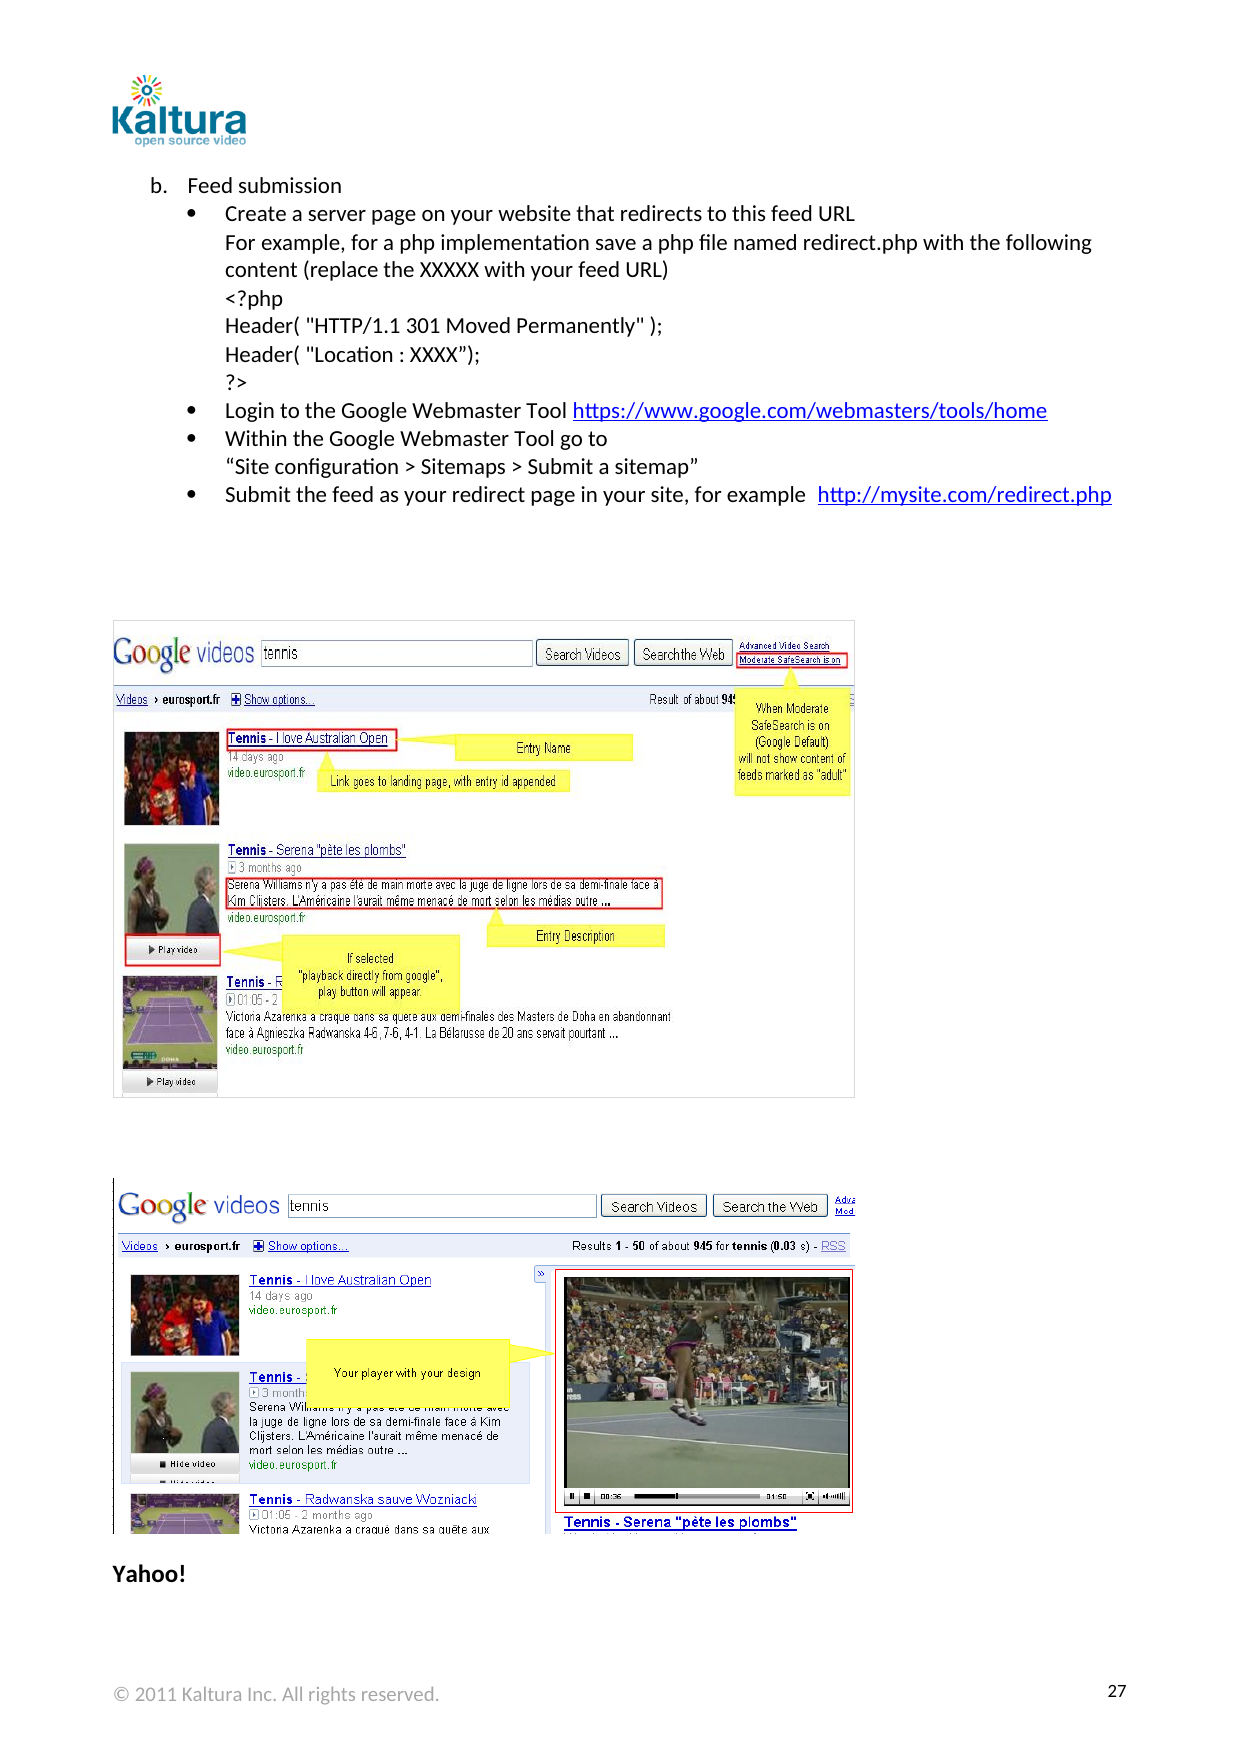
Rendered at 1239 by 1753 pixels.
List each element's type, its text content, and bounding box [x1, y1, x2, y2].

list Feed submission [150, 172, 1126, 199]
picture [114, 621, 854, 1097]
list Login to the Google Webmaster Tool https://www.google.com/webmasters/tools/home [187, 396, 1126, 424]
list Submit the feed as your redirect page in your site, for example http://mysite.com/redirect.php [187, 480, 1126, 508]
list ?> [225, 368, 1126, 396]
picture [232, 124, 240, 129]
text Yahoo! [112, 1559, 1126, 1589]
picture [112, 75, 246, 147]
picture [112, 1178, 855, 1534]
list Create a server page on your website that redirects to this feed URL For example, for a php implementation save a php file named redirect.php with the following content (replace the XXXXX with your feed URL) <?php [187, 199, 1126, 312]
text Header( "HTTP/1.1 301 Moved Permanently" ); [225, 312, 1126, 340]
text Header( "Location : XXXX”); [187, 340, 1126, 368]
list Within the Google Webmaster Tool go to “Site configuration > Sitemaps > Submit a sitemap” [187, 424, 1126, 480]
